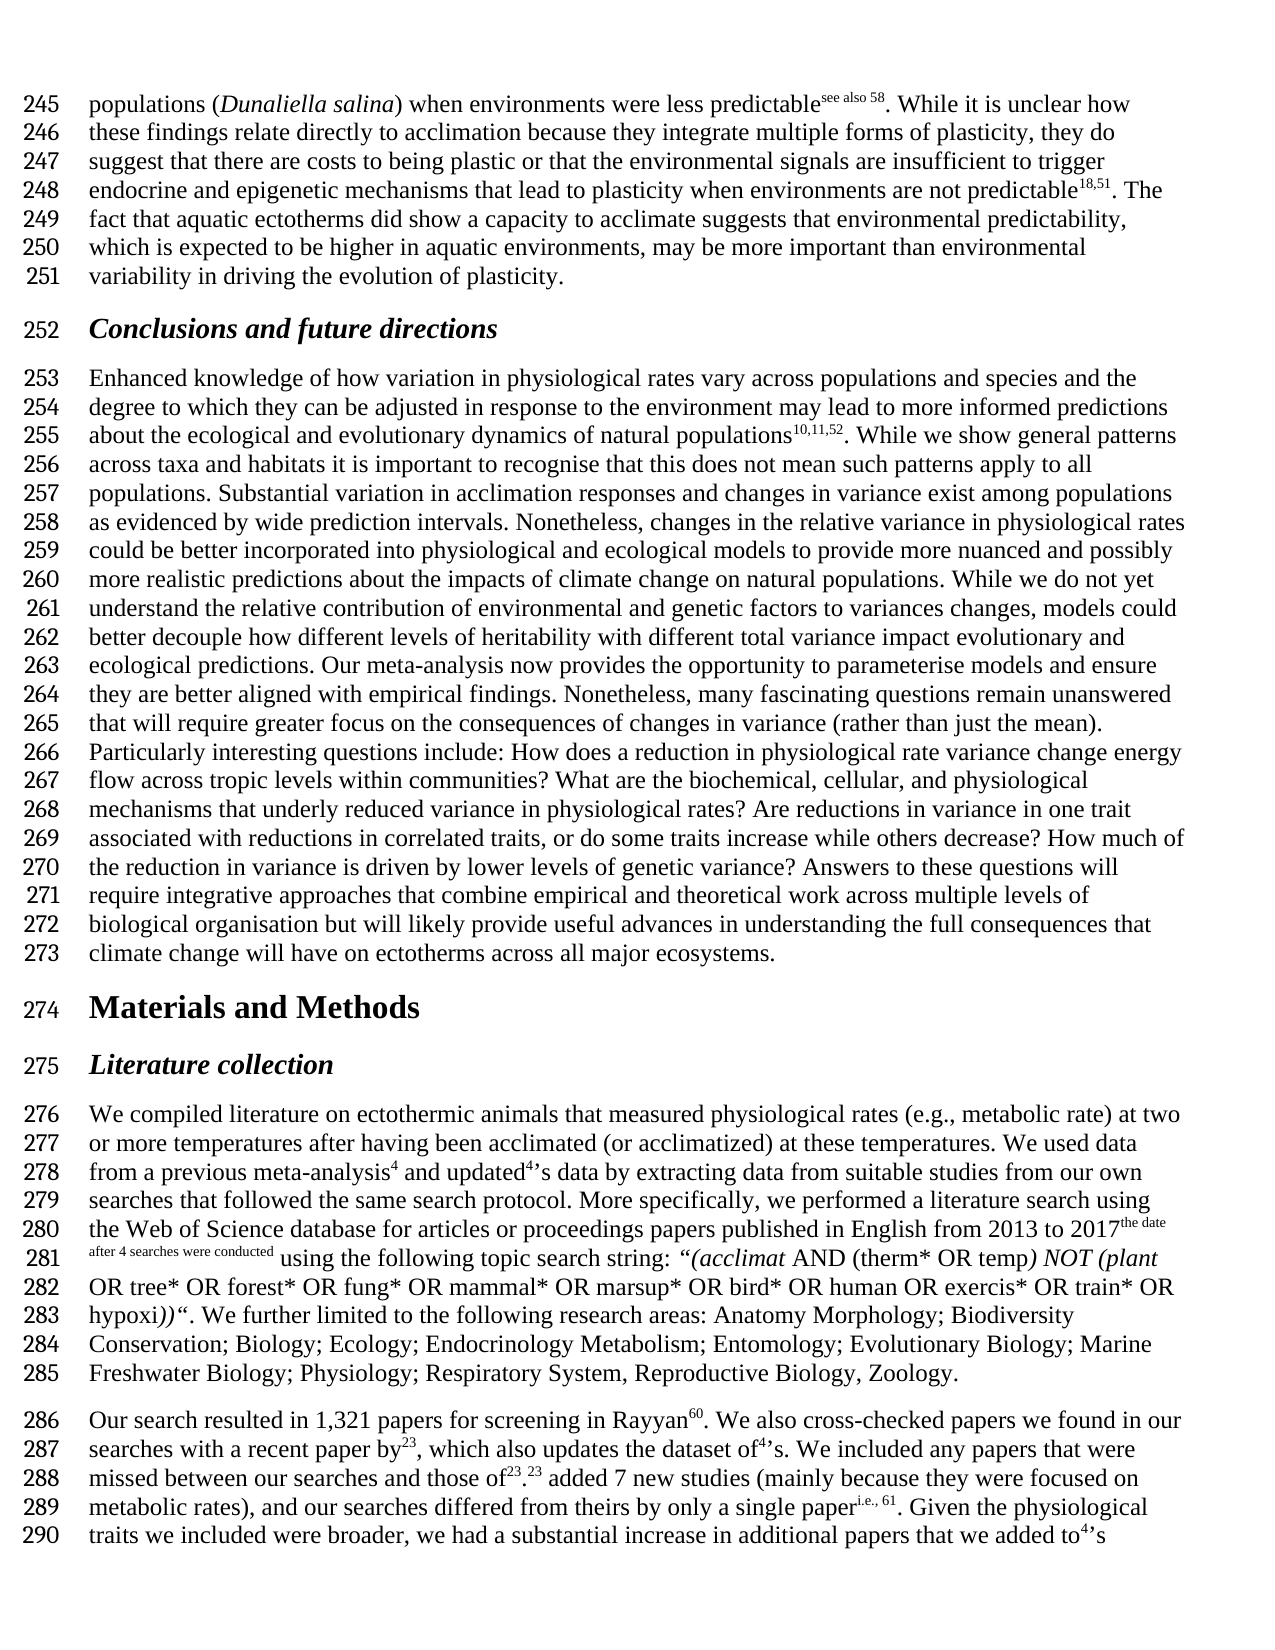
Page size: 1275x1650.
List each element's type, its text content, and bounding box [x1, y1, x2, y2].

text Enhanced knowledge of how variation in physiological rates vary across populations and species and the degree to which they can be adjusted in response to the environment may lead to more informed predictions about the ecological and evolutionary dynamics of natural populations10,11,52. While we show general patterns across taxa and habitats it is important to recognise that this does not mean such patterns apply to all populations. Substantial variation in acclimation responses and changes in variance exist among populations as evidenced by wide prediction intervals. Nonetheless, changes in the relative variance in physiological rates could be better incorporated into physiological and ecological models to provide more nuanced and possibly more realistic predictions about the impacts of climate change on natural populations. While we do not yet understand the relative contribution of environmental and genetic factors to variances changes, models could better decouple how different levels of heritability with different total variance impact evolutionary and ecological predictions. Our meta-analysis now provides the opportunity to parameterise models and ensure they are better aligned with empirical findings. Nonetheless, many fascinating questions remain unanswered that will require greater focus on the consequences of changes in variance (rather than just the mean). Particularly interesting questions include: How does a reduction in physiological rate variance change energy flow across tropic levels within communities? What are the biochemical, cellular, and physiological mechanisms that underly reduced variance in physiological rates? Are reductions in variance in one trait associated with reductions in correlated traits, or do some traits increase while others decrease? How much of the reduction in variance is driven by lower levels of genetic variance? Answers to these questions will require integrative approaches that combine empirical and theoretical work across multiple levels of biological organisation but will likely provide useful advances in understanding the full consequences that climate change will have on ectotherms across all major ecosystems. [89, 363, 1186, 967]
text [89, 89, 1186, 290]
subtitle Conclusions and future directions [89, 311, 1186, 344]
subtitle Literature collection [89, 1047, 1186, 1080]
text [89, 1405, 1186, 1549]
text We compiled literature on ectothermic animals that measured physiological rates (e.g., metabolic rate) at two or more temperatures after having been acclimated (or acclimatized) at these temperatures. We used data from a previous meta-analysis4 and updated4’s data by extracting data from suitable studies from our own searches that followed the same search protocol. More specifically, we performed a literature search using the Web of Science database for articles or proceedings papers published in English from 2013 to 2017the date after 4 searches were conducted using the following topic search string: “(acclimat AND (therm* OR temp) NOT (plant OR tree* OR forest* OR fung* OR mammal* OR marsup* OR bird* OR human OR exercis* OR train* OR hypoxi))“. We further limited to the following research areas: Anatomy Morphology; Biodiversity Conservation; Biology; Ecology; Endocrinology Metabolism; Entomology; Evolutionary Biology; Marine Freshwater Biology; Physiology; Respiratory System, Reproductive Biology, Zoology. [89, 1099, 1186, 1387]
subtitle Materials and Methods [89, 988, 1186, 1026]
